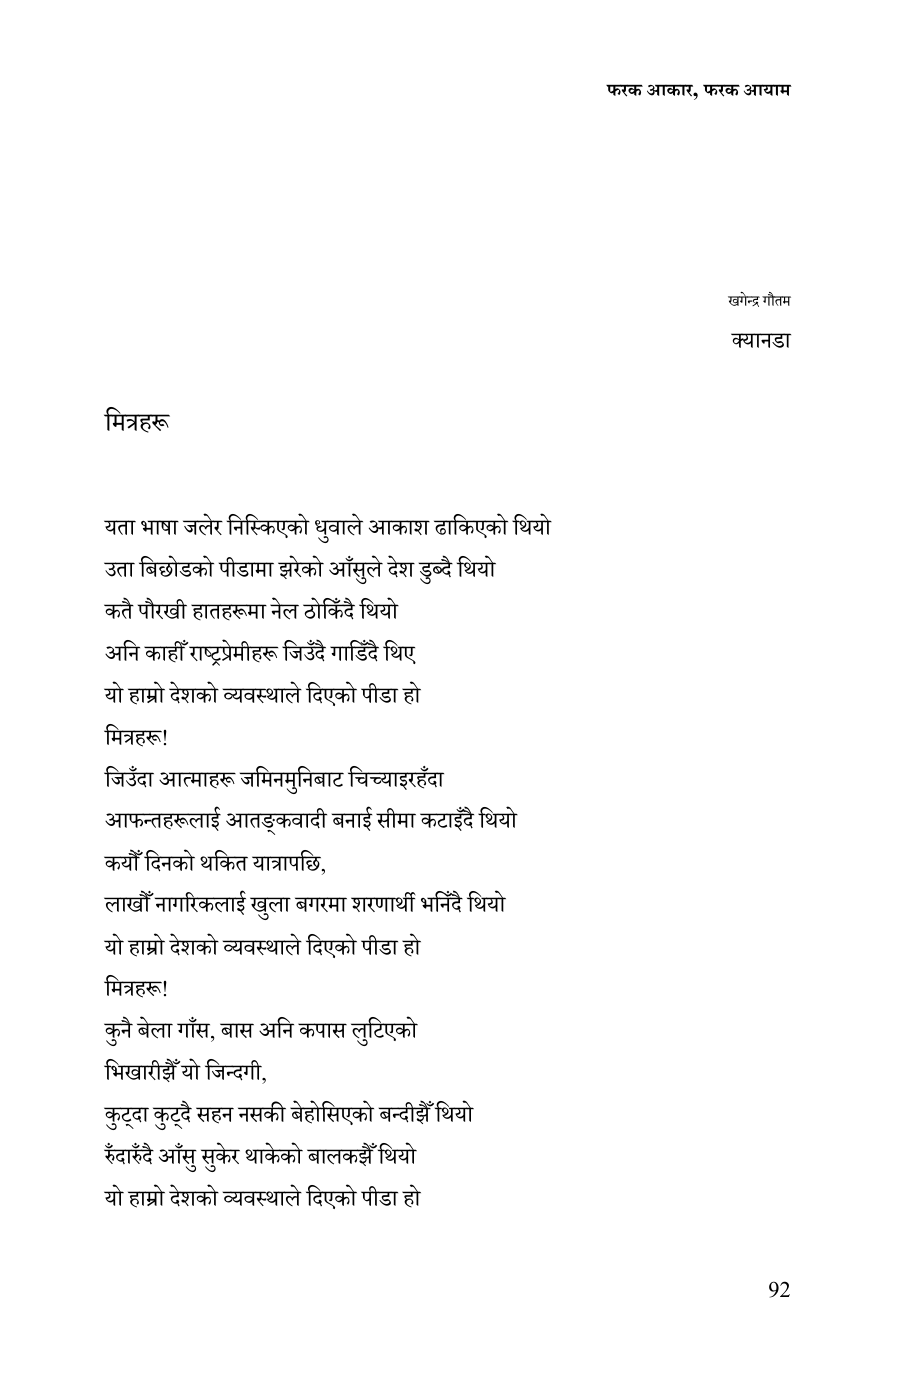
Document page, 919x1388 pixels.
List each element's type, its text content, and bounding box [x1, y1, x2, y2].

text जिउँदा आत्माहरू जमिनमुनिबाट चिच्याइरहँदा [105, 766, 791, 799]
text लाखौँ नागरिकलाई खुला बगरमा शरणार्थी भनिँदै थियो [105, 891, 791, 925]
text कतै पौरखी हातहरूमा नेल ठोकिँदै थियो [105, 598, 791, 631]
subtitle मित्रहरू [105, 407, 791, 445]
text क्यानडा [105, 327, 791, 360]
text आफन्तहरूलाई आतङ्कवादी बनाई सीमा कटाइँदै थियो [105, 807, 791, 841]
text कुट्दा कुट्दै सहन नसकी बेहोसिएको बन्दीझैँ थियो [105, 1101, 791, 1135]
text भिखारीझैँ यो जिन्दगी, [105, 1059, 791, 1093]
text रुँदारुँदै आँसु सुकेर थाकेको बालकझैँ थियो [105, 1143, 791, 1177]
title खगेन्द्र गौतम [105, 276, 791, 314]
text अनि काहीँ राष्ट्रप्रेमीहरू जिउँदै गाडिँदै थिए [105, 639, 791, 673]
text यो हाम्रो देशको व्यवस्थाले दिएको पीडा हो [105, 682, 791, 715]
text यो हाम्रो देशको व्यवस्थाले दिएको पीडा हो [105, 1185, 791, 1219]
text यो हाम्रो देशको व्यवस्थाले दिएको पीडा हो [105, 933, 791, 967]
text मित्रहरू! [105, 723, 791, 757]
text कुनै बेला गाँस, बास अनि कपास लुटिएको [105, 1017, 791, 1051]
text मित्रहरू! [105, 975, 791, 1009]
text उता बिछोडको पीडामा झरेको आँसुले देश डुब्दै थियो [105, 556, 791, 589]
text कयौँ दिनको थकित यात्रापछि, [105, 849, 791, 883]
text यता भाषा जलेर निस्किएको धुवाले आकाश ढाकिएको थियो [105, 514, 791, 547]
